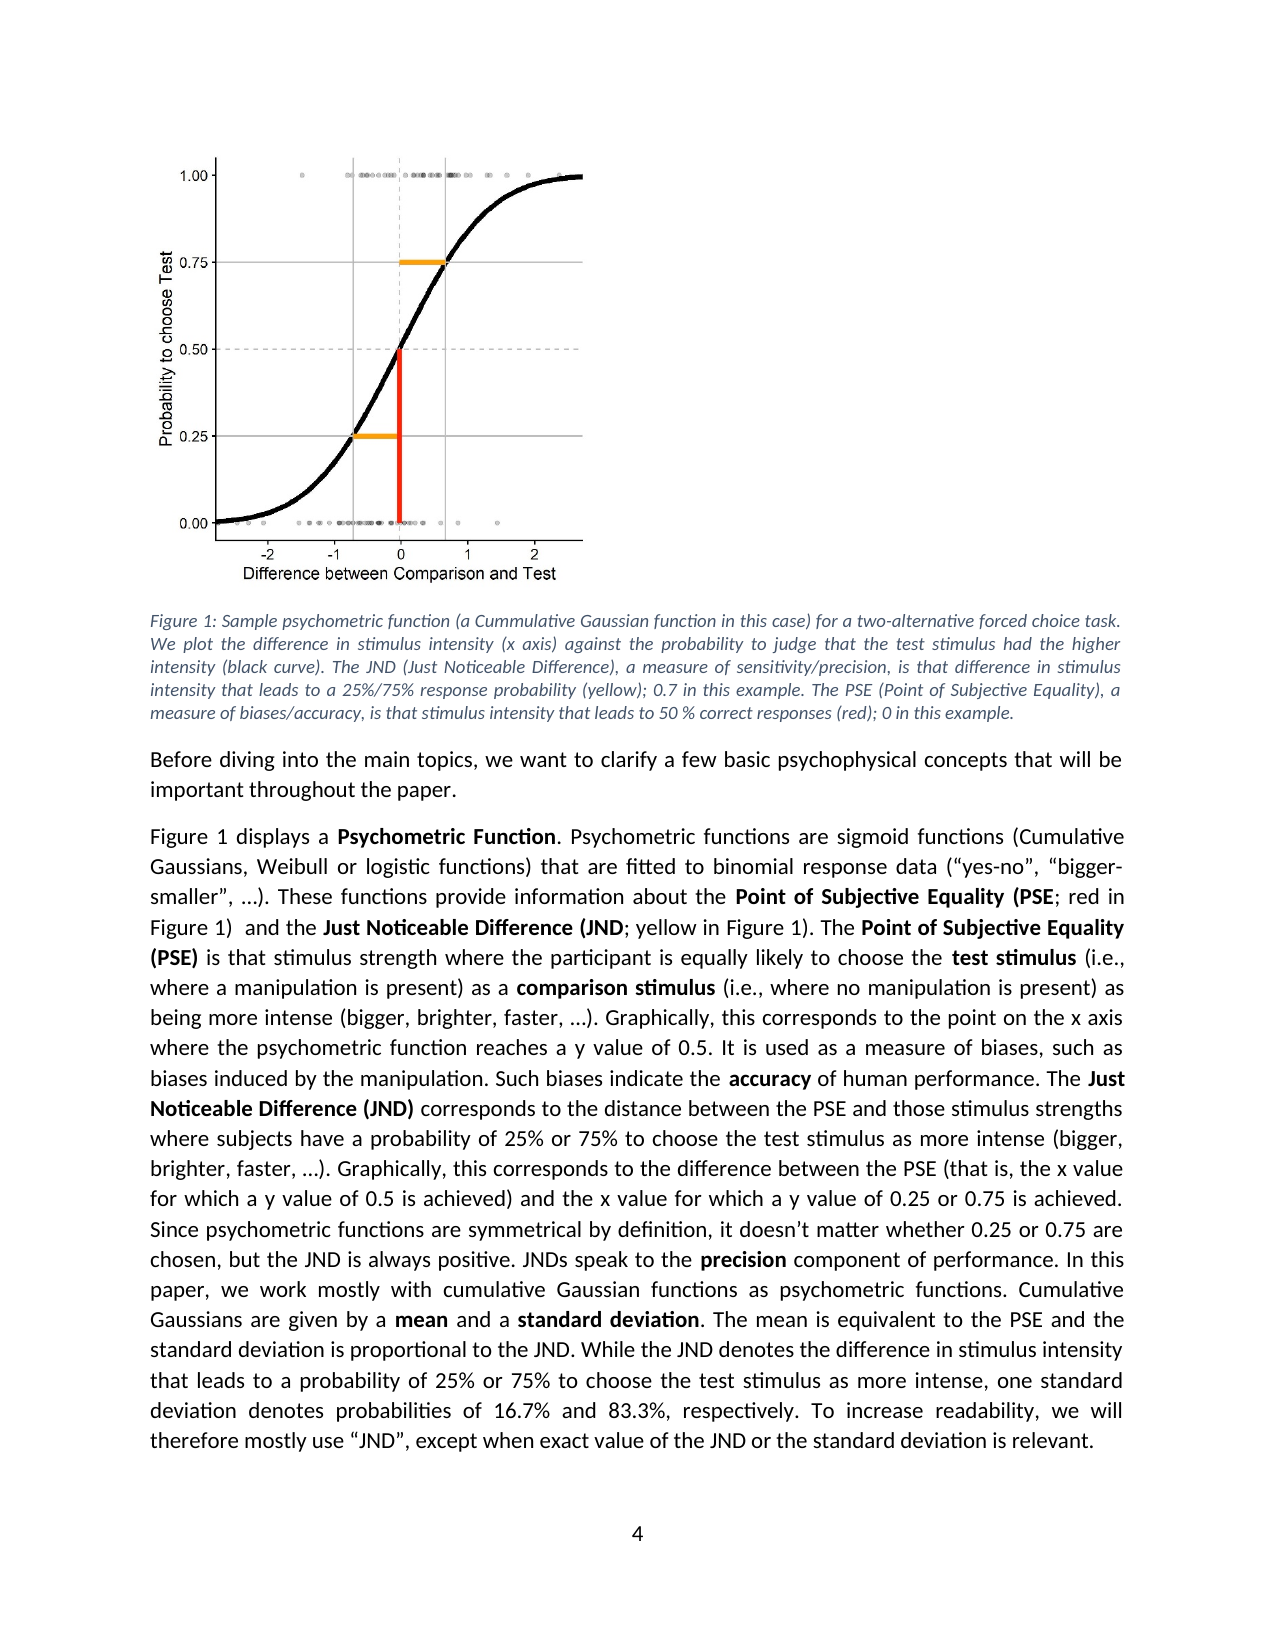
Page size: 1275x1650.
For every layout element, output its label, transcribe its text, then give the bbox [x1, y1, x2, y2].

text Before diving into the main topics, we want to clarify a few basic psychophysical concepts that will be important throughout the paper. [150, 745, 1125, 803]
text Figure 1 displays a Psychometric Function. Psychometric functions are sigmoid functions (Cumulative Gaussians, Weibull or logistic functions) that are fitted to binomial response data (“yes-no”, “bigger-smaller”, …). These functions provide information about the Point of Subjective Equality (PSE; red in Figure 1) and the Just Noticeable Difference (JND; yellow in Figure 1). The Point of Subjective Equality (PSE) is that stimulus strength where the participant is equally likely to choose the test stimulus (i.e., where a manipulation is present) as a comparison stimulus (i.e., where no manipulation is present) as being more intense (bigger, brighter, faster, …). Graphically, this corresponds to the point on the x axis where the psychometric function reaches a y value of 0.5. It is used as a measure of biases, such as biases induced by the manipulation. Such biases indicate the accuracy of human performance. The Just Noticeable Difference (JND) corresponds to the distance between the PSE and those stimulus strengths where subjects have a probability of 25% or 75% to choose the test stimulus as more intense (bigger, brighter, faster, …). Graphically, this corresponds to the difference between the PSE (that is, the x value for which a y value of 0.5 is achieved) and the x value for which a y value of 0.25 or 0.75 is achieved. Since psychometric functions are symmetrical by definition, it doesn’t matter whether 0.25 or 0.75 are chosen, but the JND is always positive. JNDs speak to the precision component of performance. In this paper, we work mostly with cumulative Gaussian functions as psychometric functions. Cumulative Gaussians are given by a mean and a standard deviation. The mean is equivalent to the PSE and the standard deviation is proportional to the JND. While the JND denotes the difference in stimulus intensity that leads to a probability of 25% or 75% to choose the test stimulus as more intense, one standard deviation denotes probabilities of 16.7% and 83.3%, respectively. To increase readability, we will therefore mostly use “JND”, except when exact value of the JND or the standard deviation is relevant. [150, 822, 1125, 1454]
picture [150, 150, 591, 591]
